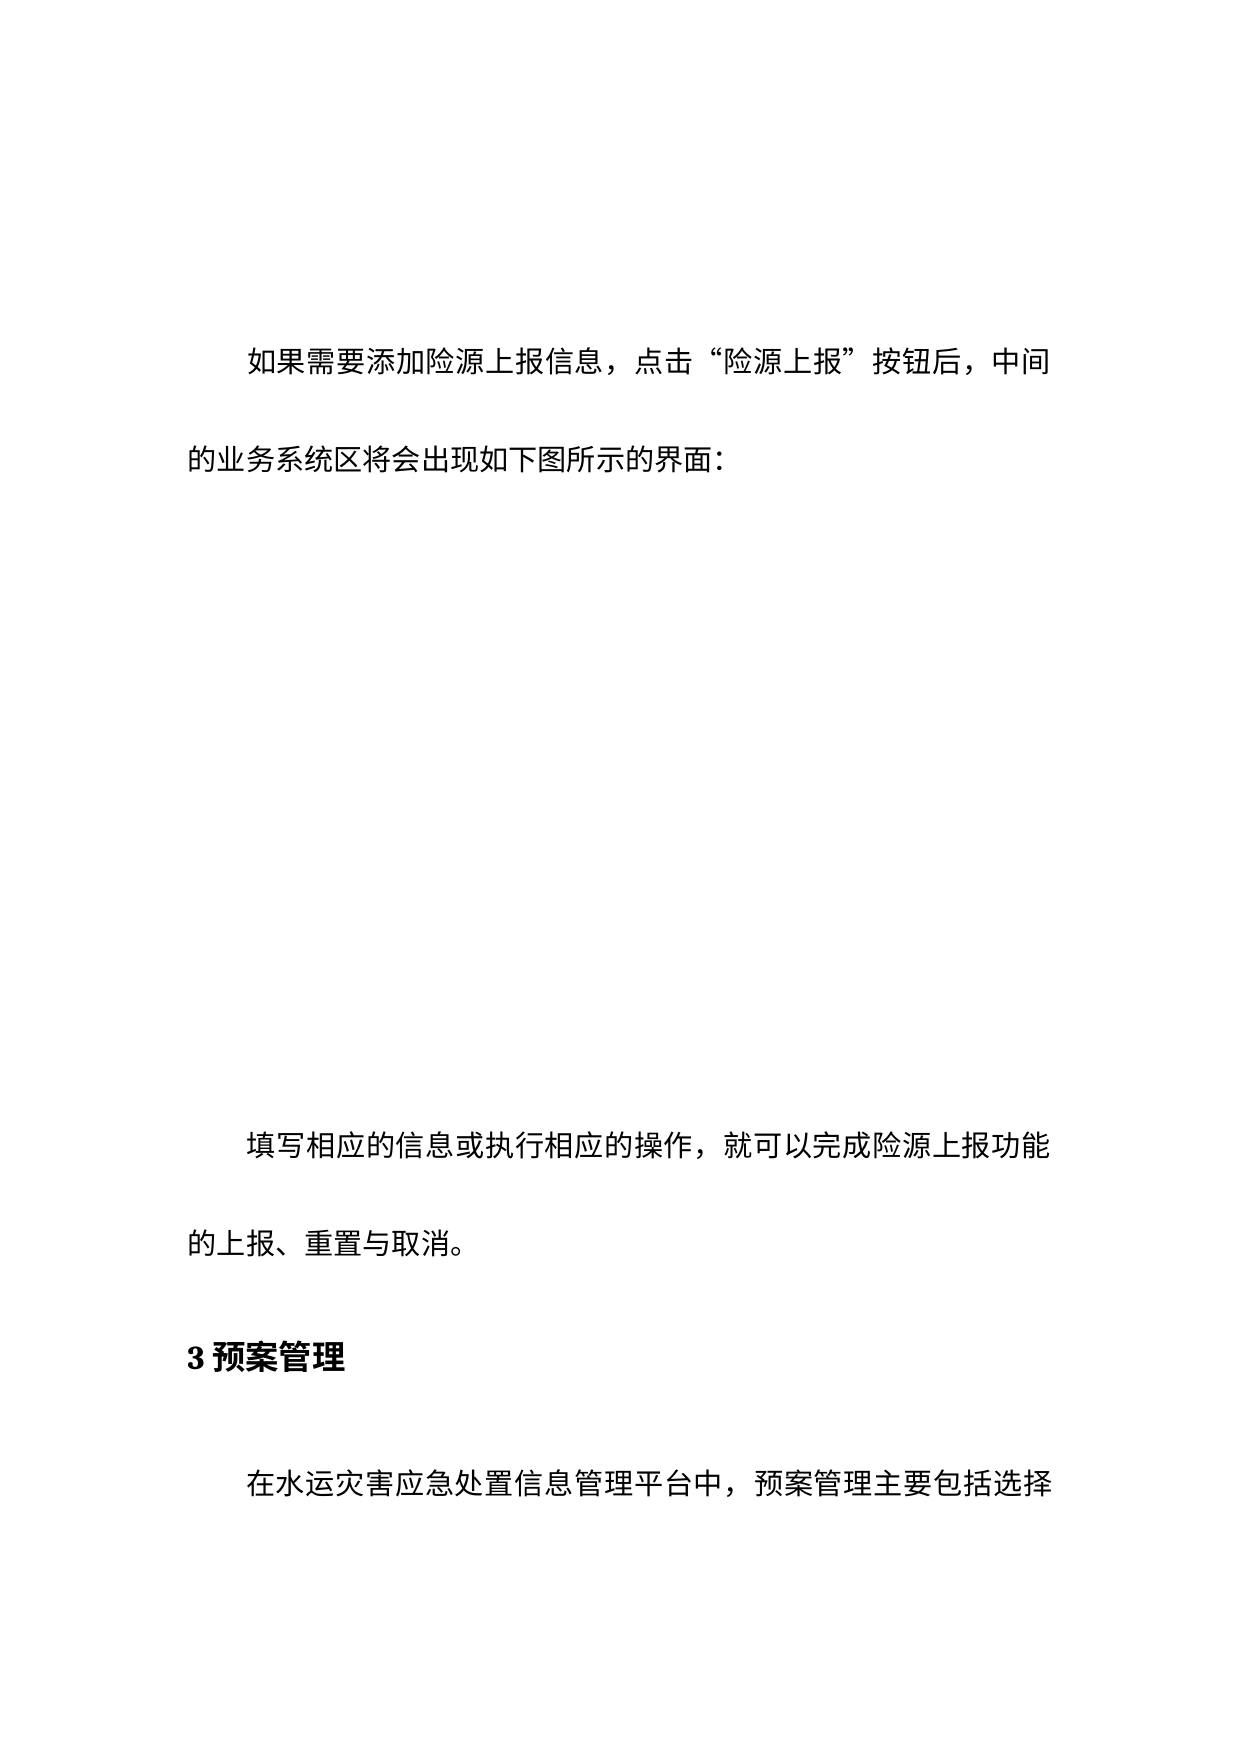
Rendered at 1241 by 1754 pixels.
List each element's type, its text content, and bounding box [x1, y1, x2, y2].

text 如果需要添加险源上报信息，点击“险源上报”按钮后，中间的业务系统区将会出现如下图所示的界面： [187, 328, 1053, 490]
subtitle 3 预案管理 [187, 1322, 1053, 1387]
text 填写相应的信息或执行相应的操作，就可以完成险源上报功能的上报、重置与取消。 [187, 1111, 1053, 1274]
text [187, 1449, 1053, 1514]
